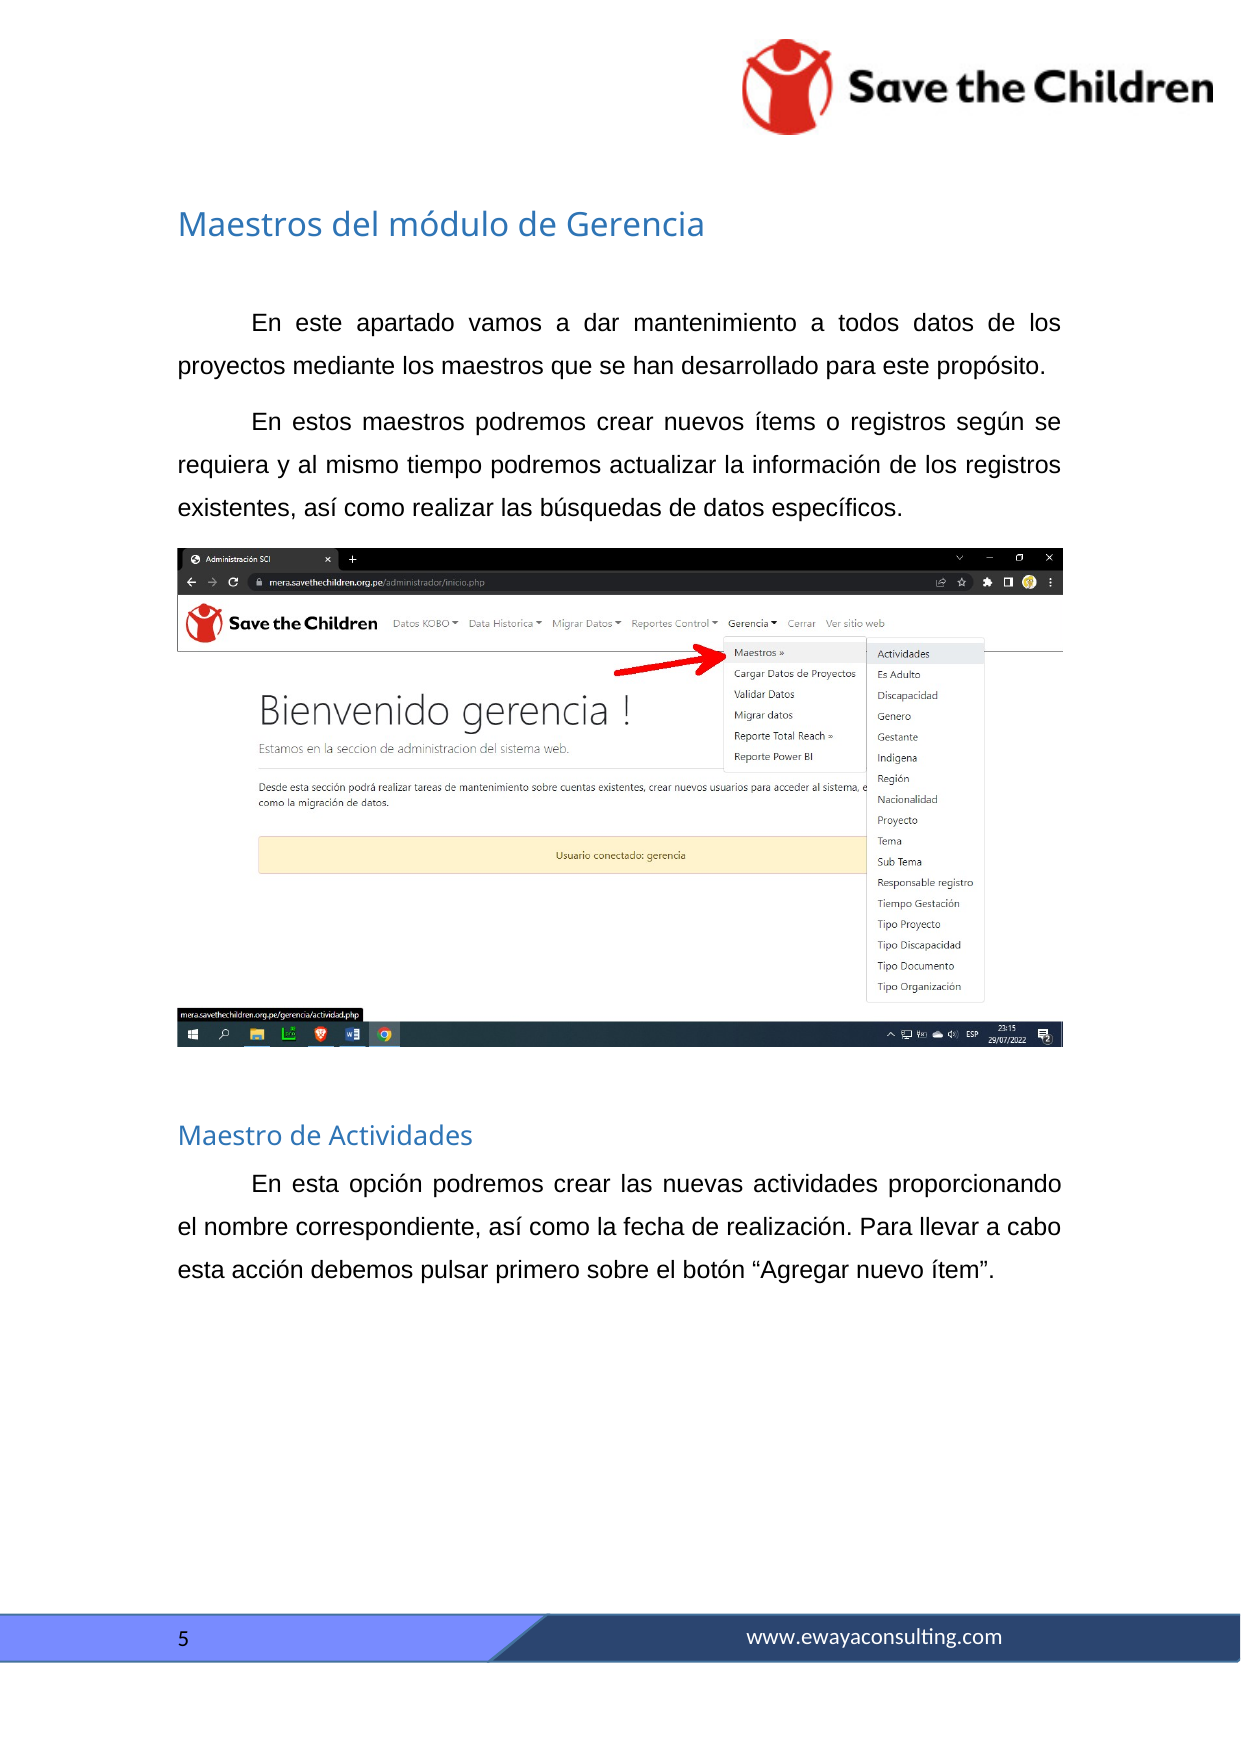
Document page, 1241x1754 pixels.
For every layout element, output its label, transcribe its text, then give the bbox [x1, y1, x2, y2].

subtitle Maestro de Actividades [177, 1117, 1063, 1154]
picture [742, 39, 1213, 135]
text En este apartado vamos a dar mantenimiento a todos datos de los proyectos mediante los maestros que se han desarrollado para este propósito. [177, 308, 1063, 379]
text En esta opción podremos crear las nuevas actividades proporcionando el nombre correspondiente, así como la fecha de realización. Para llevar a cabo esta acción debemos pulsar primero sobre el botón “Agregar nuevo ítem”. [177, 1169, 1063, 1284]
picture [177, 548, 1063, 1047]
subtitle Maestros del módulo de Gerencia [177, 201, 1063, 246]
text En estos maestros podremos crear nuevos ítems o registros según se requiera y al mismo tiempo podremos actualizar la información de los registros existentes, así como realizar las búsquedas de datos específicos. [177, 406, 1063, 521]
